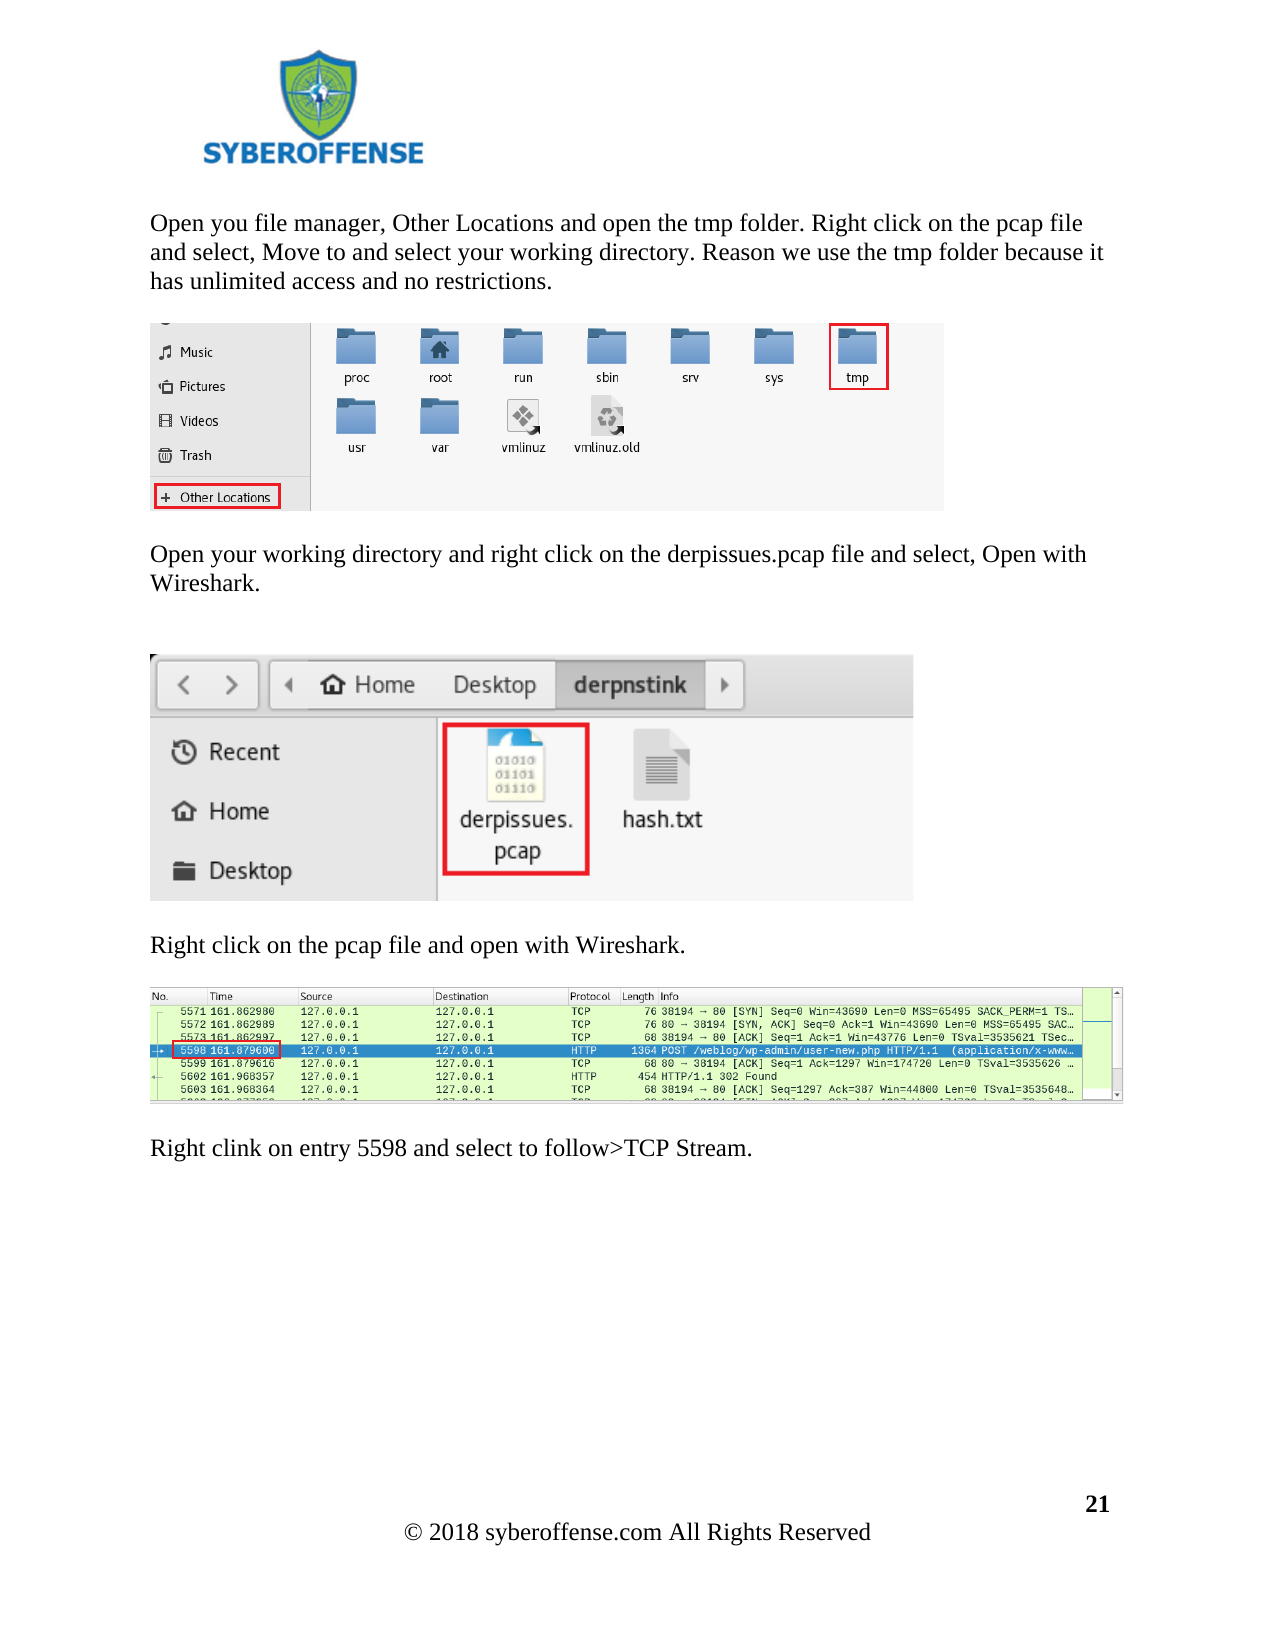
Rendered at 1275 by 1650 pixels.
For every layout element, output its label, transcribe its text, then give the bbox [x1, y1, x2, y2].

text Right click on the pcap file and open with Wireshark. [150, 930, 1125, 958]
text Open your working directory and right click on the derpissues.pcap file and select, Open with Wireshark. [150, 539, 1125, 597]
text Right clink on entry 5598 and select to follow>TCP Stream. [150, 1133, 1125, 1161]
picture [150, 323, 944, 511]
text Open you file manager, Other Locations and open the tmp folder. Right click on the pcap file and select, Move to and select your working directory. Reason we use the tmp folder because it has unlimited access and no restrictions. [150, 150, 1125, 294]
picture [150, 987, 1124, 1104]
picture [150, 654, 914, 901]
picture [165, 17, 471, 150]
